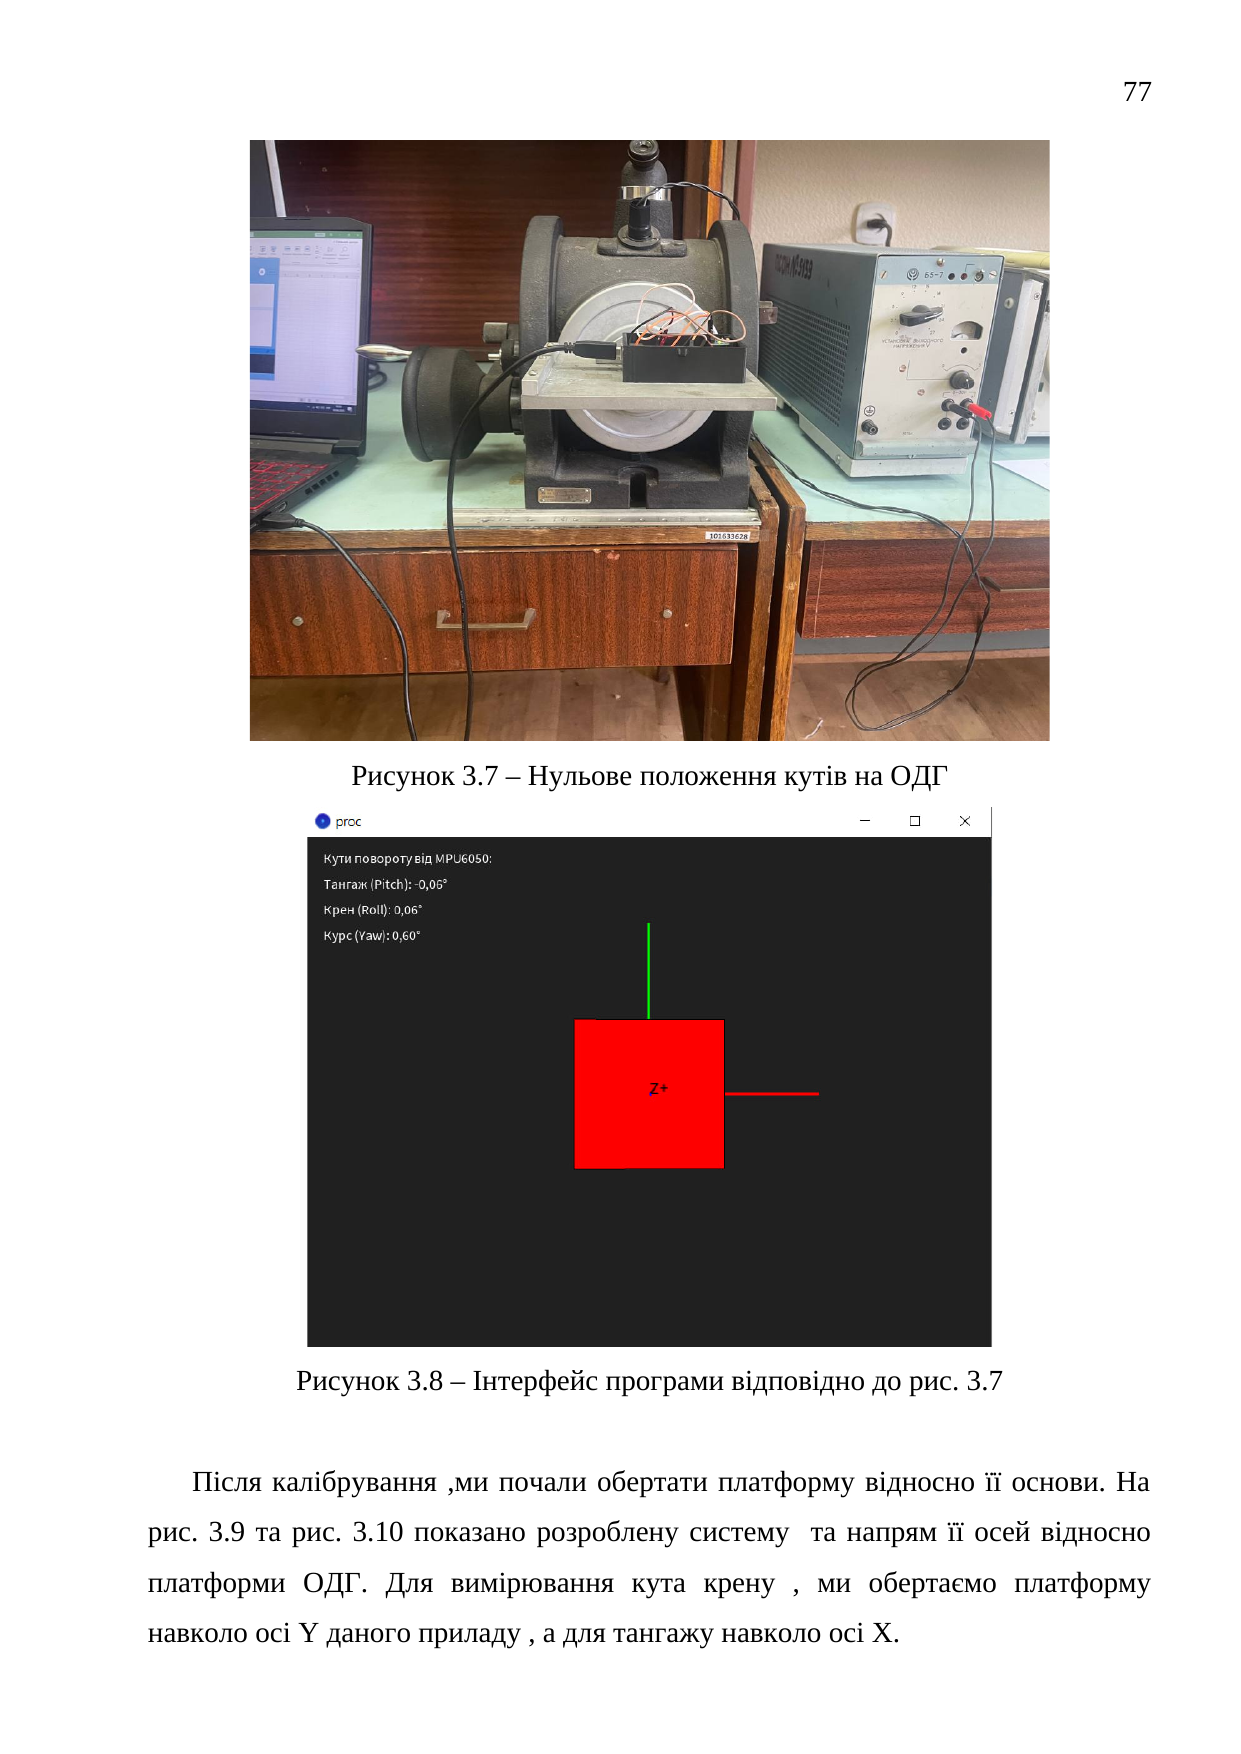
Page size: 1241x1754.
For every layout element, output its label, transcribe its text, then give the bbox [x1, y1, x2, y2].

text Після калібрування ,ми почали обертати платформу відносно її основи. На рис. 3.9 та рис. 3.10 показано розроблену систему та напрям її осей відносно платформи ОДГ. Для вимірювання кута крену , ми обертаємо платформу навколо осі Y даного приладу , а для тангажу навколо осі Х. [148, 1464, 1152, 1648]
picture [249, 140, 1050, 741]
text Рисунок 3.8 – Інтерфейс програми відповідно до рис. 3.7 [148, 1363, 1152, 1397]
picture [307, 807, 993, 1347]
text Рисунок 3.7 – Нульове положення кутів на ОДГ [148, 758, 1152, 791]
